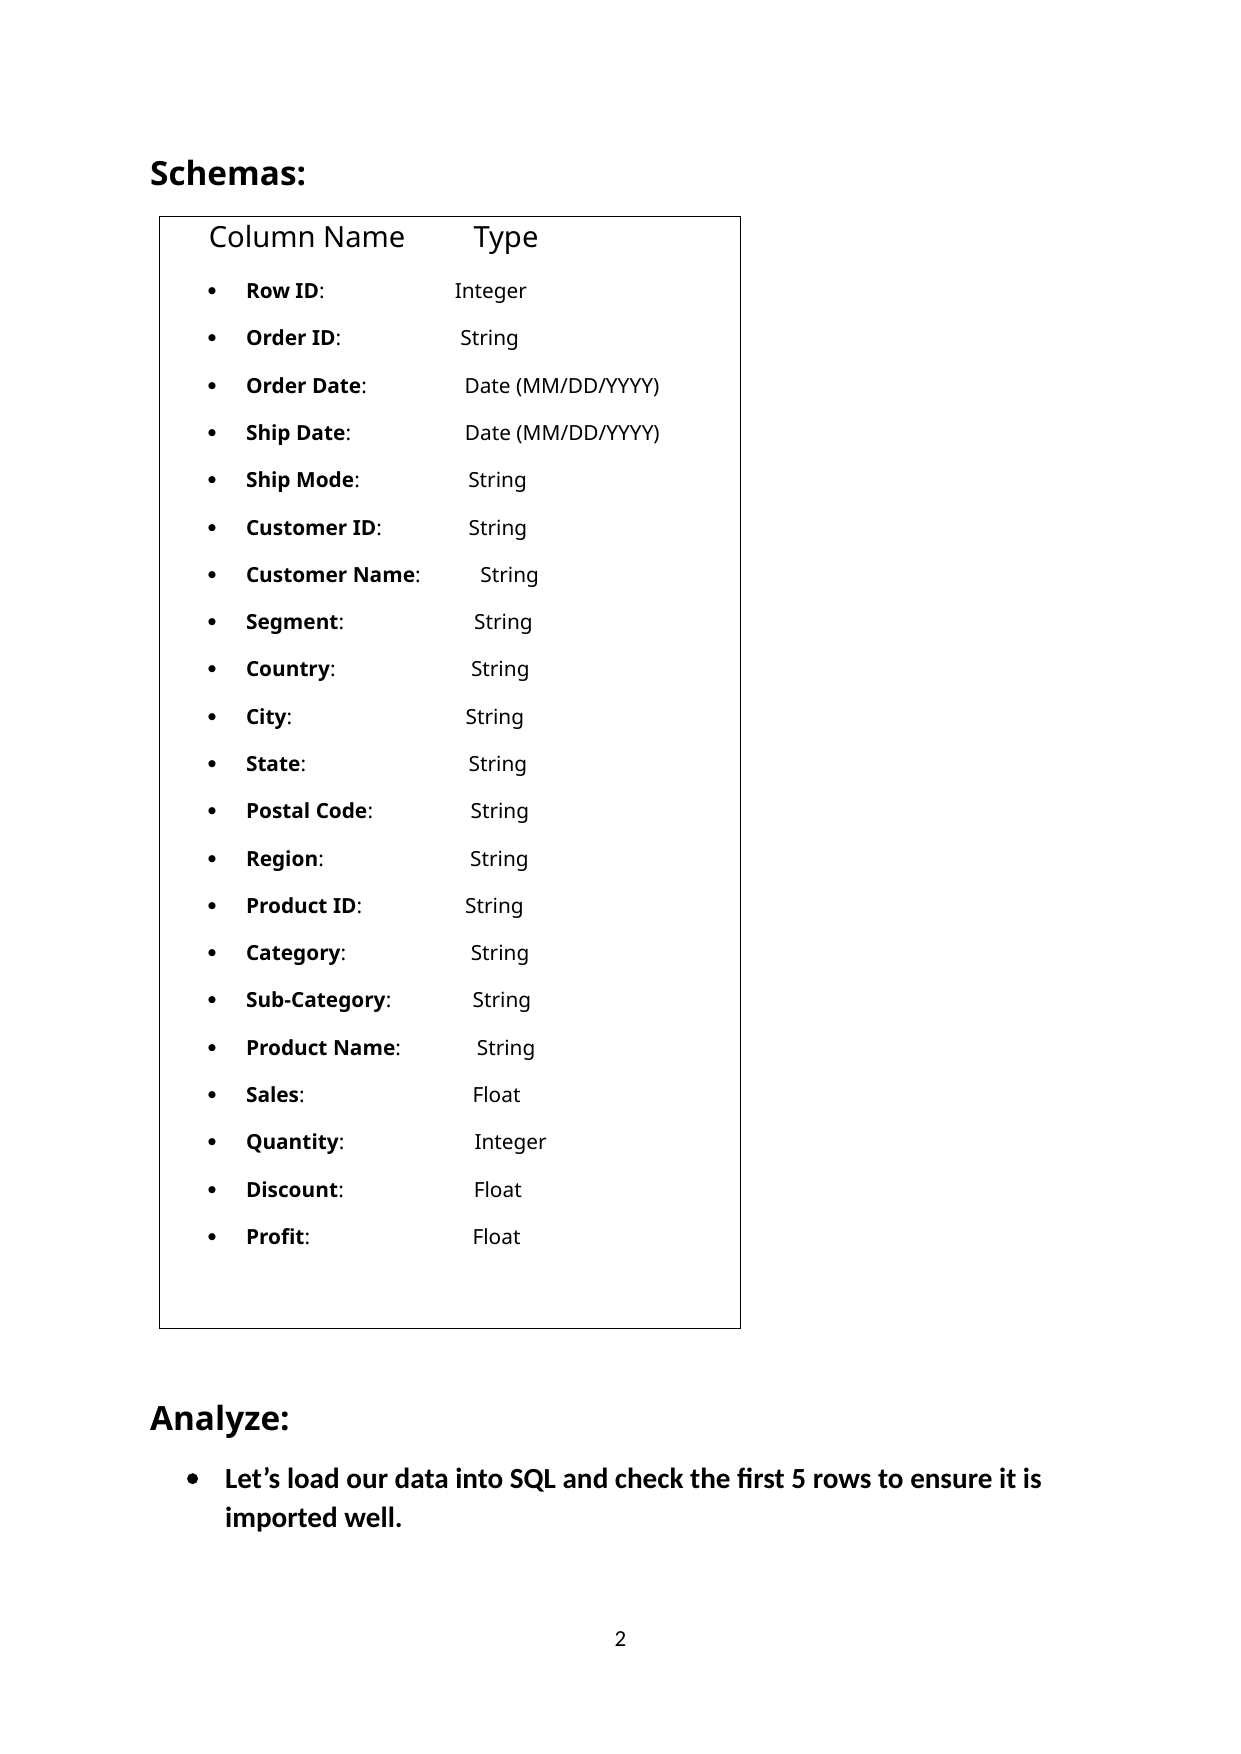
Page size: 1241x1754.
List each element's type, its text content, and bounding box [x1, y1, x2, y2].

table_header Column Name Type Row ID: Integer Order ID: String Order Date: Date (MM/DD/YYYY) Ship Date: Date (MM/DD/YYYY) Ship Mode: String Customer ID: String Customer Name: String Segment: String Country: String City: String State: String Postal Code: String Region: String Product ID: String Category: String Sub-Category: String Product Name: String Sales: Float Quantity: Integer Discount: Float Profit: Float [160, 217, 740, 1328]
list Let’s load our data into SQL and check the first 5 rows to ensure it is imported well. [187, 1461, 1090, 1534]
text Analyze: [150, 1395, 1090, 1440]
text Schemas: [150, 150, 1090, 195]
